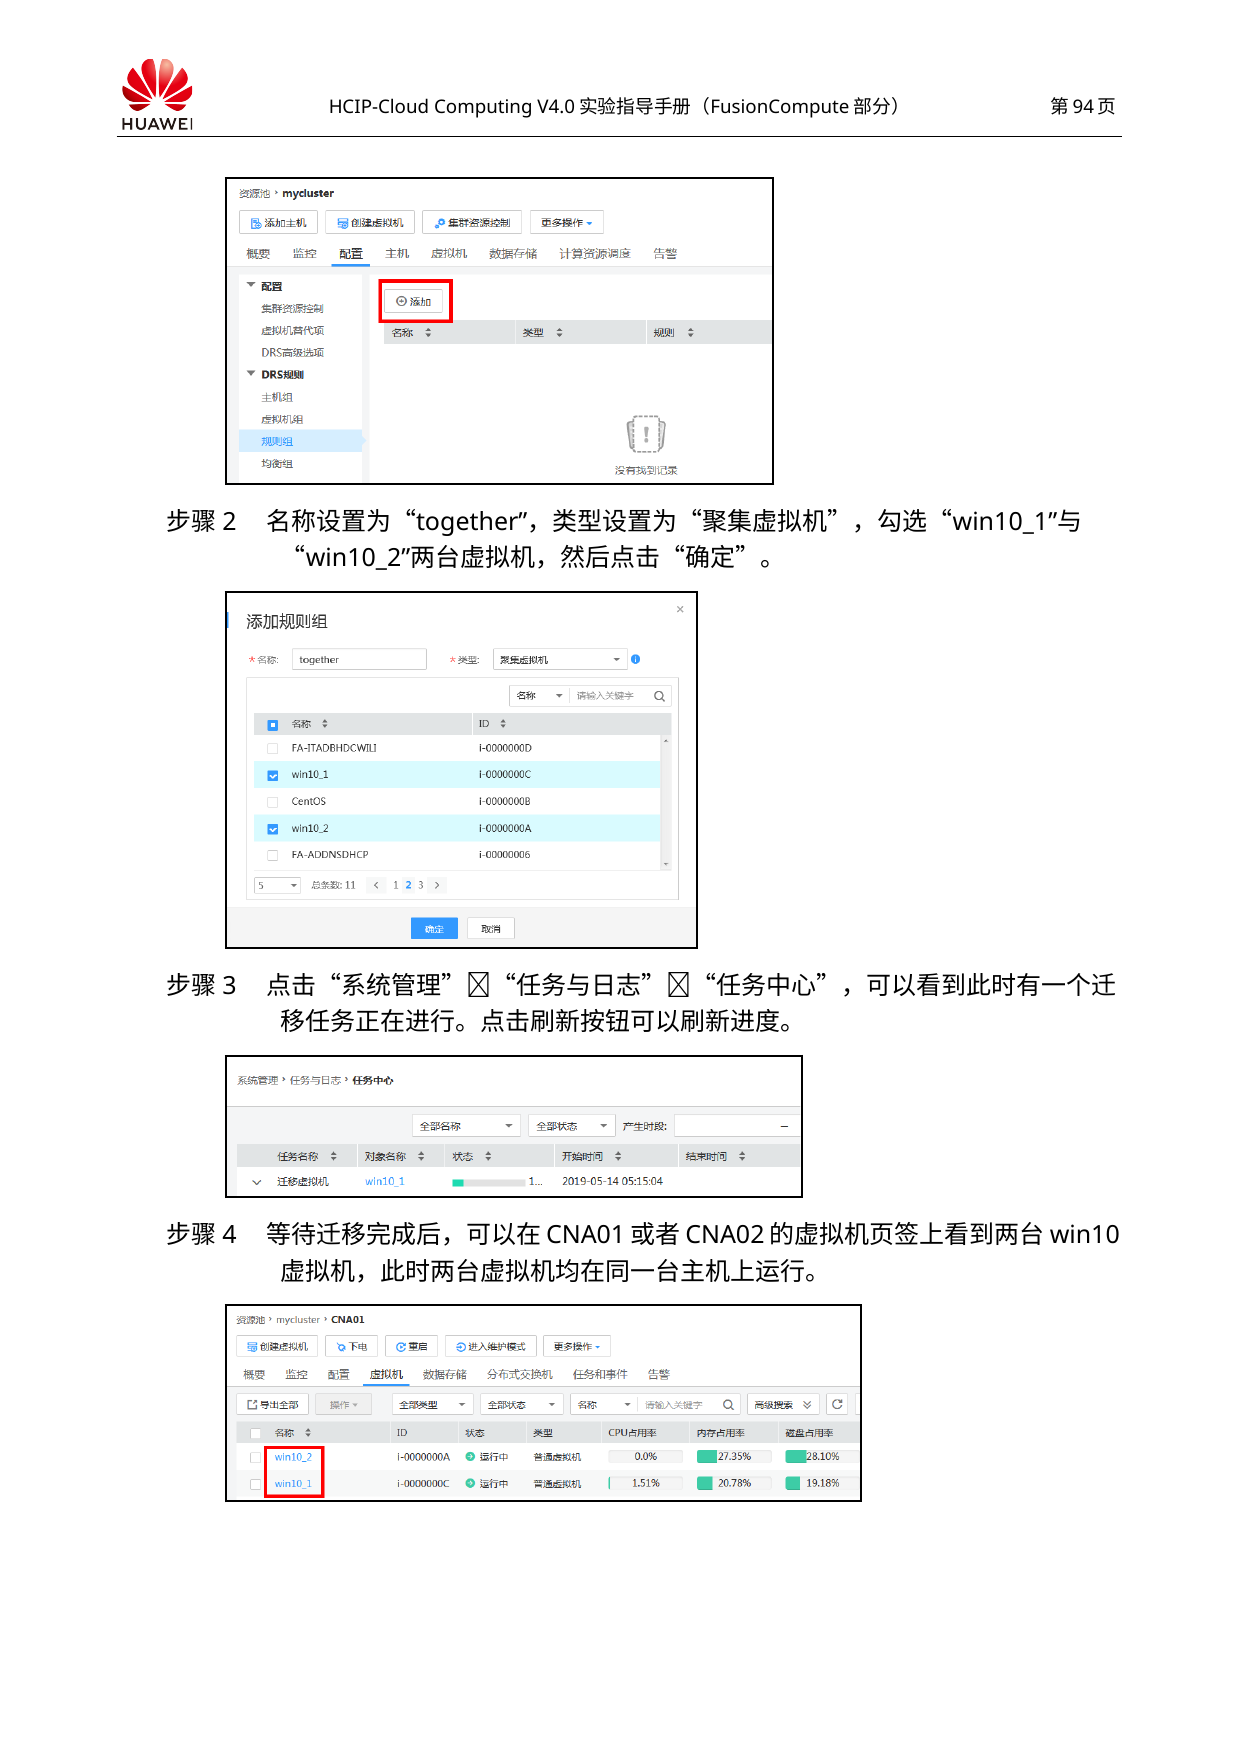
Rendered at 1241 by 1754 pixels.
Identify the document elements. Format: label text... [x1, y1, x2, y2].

list 点击“系统管理”“任务与日志”“任务中心”，可以看到此时有一个迁移任务正在进行。点击刷新按钮可以刷新进度。 [236, 965, 1122, 1038]
list 等待迁移完成后，可以在CNA01或者CNA02的虚拟机页签上看到两台win10虚拟机，此时两台虚拟机均在同一台主机上运行。 [236, 1215, 1122, 1287]
picture [227, 593, 696, 947]
picture [227, 1057, 801, 1196]
picture [122, 59, 193, 130]
list 名称设置为“together”，类型设置为“聚集虚拟机”，勾选“win10_1”与“win10_2”两台虚拟机，然后点击“确定”。 [236, 502, 1122, 574]
picture [227, 1306, 860, 1500]
picture [227, 179, 772, 483]
